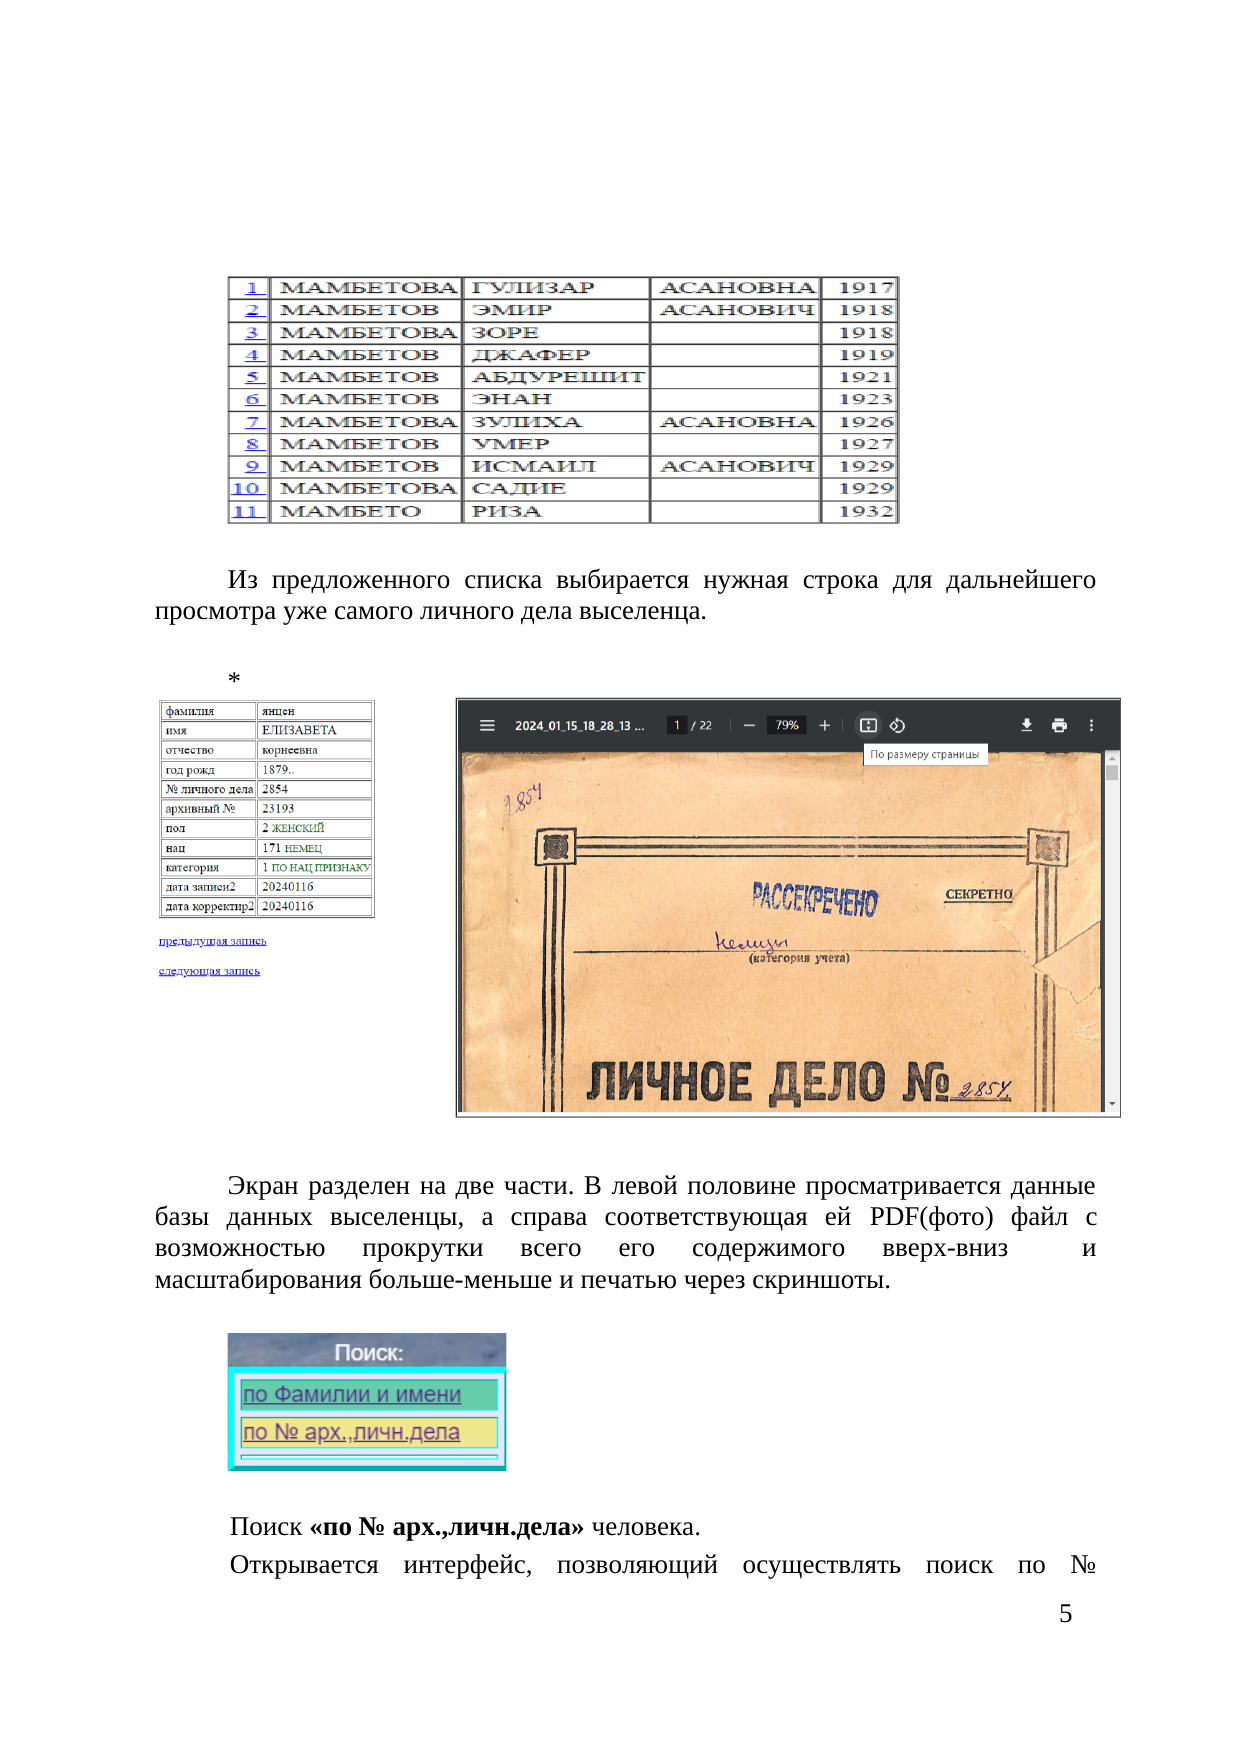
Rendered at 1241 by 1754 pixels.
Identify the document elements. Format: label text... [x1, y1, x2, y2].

text Из предложенного списка выбирается нужная строка для дальнейшего просмотра уже самого личного дела выселенца. [154, 563, 1098, 625]
picture [227, 1333, 507, 1471]
text Экран разделен на две части. В левой половине просматривается данные базы данных выселенцы, а справа соответствующая ей PDF(фото) файл с возможностью прокрутки всего его содержимого вверх-вниз и масштабирования больше-меньше и печатью через скриншоты. [154, 1169, 1098, 1294]
picture [154, 696, 1123, 1130]
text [154, 1548, 1098, 1579]
text * [154, 665, 1098, 696]
text Поиск «по № арх.,личн.дела» человека. [154, 1511, 1098, 1542]
picture [227, 276, 915, 524]
